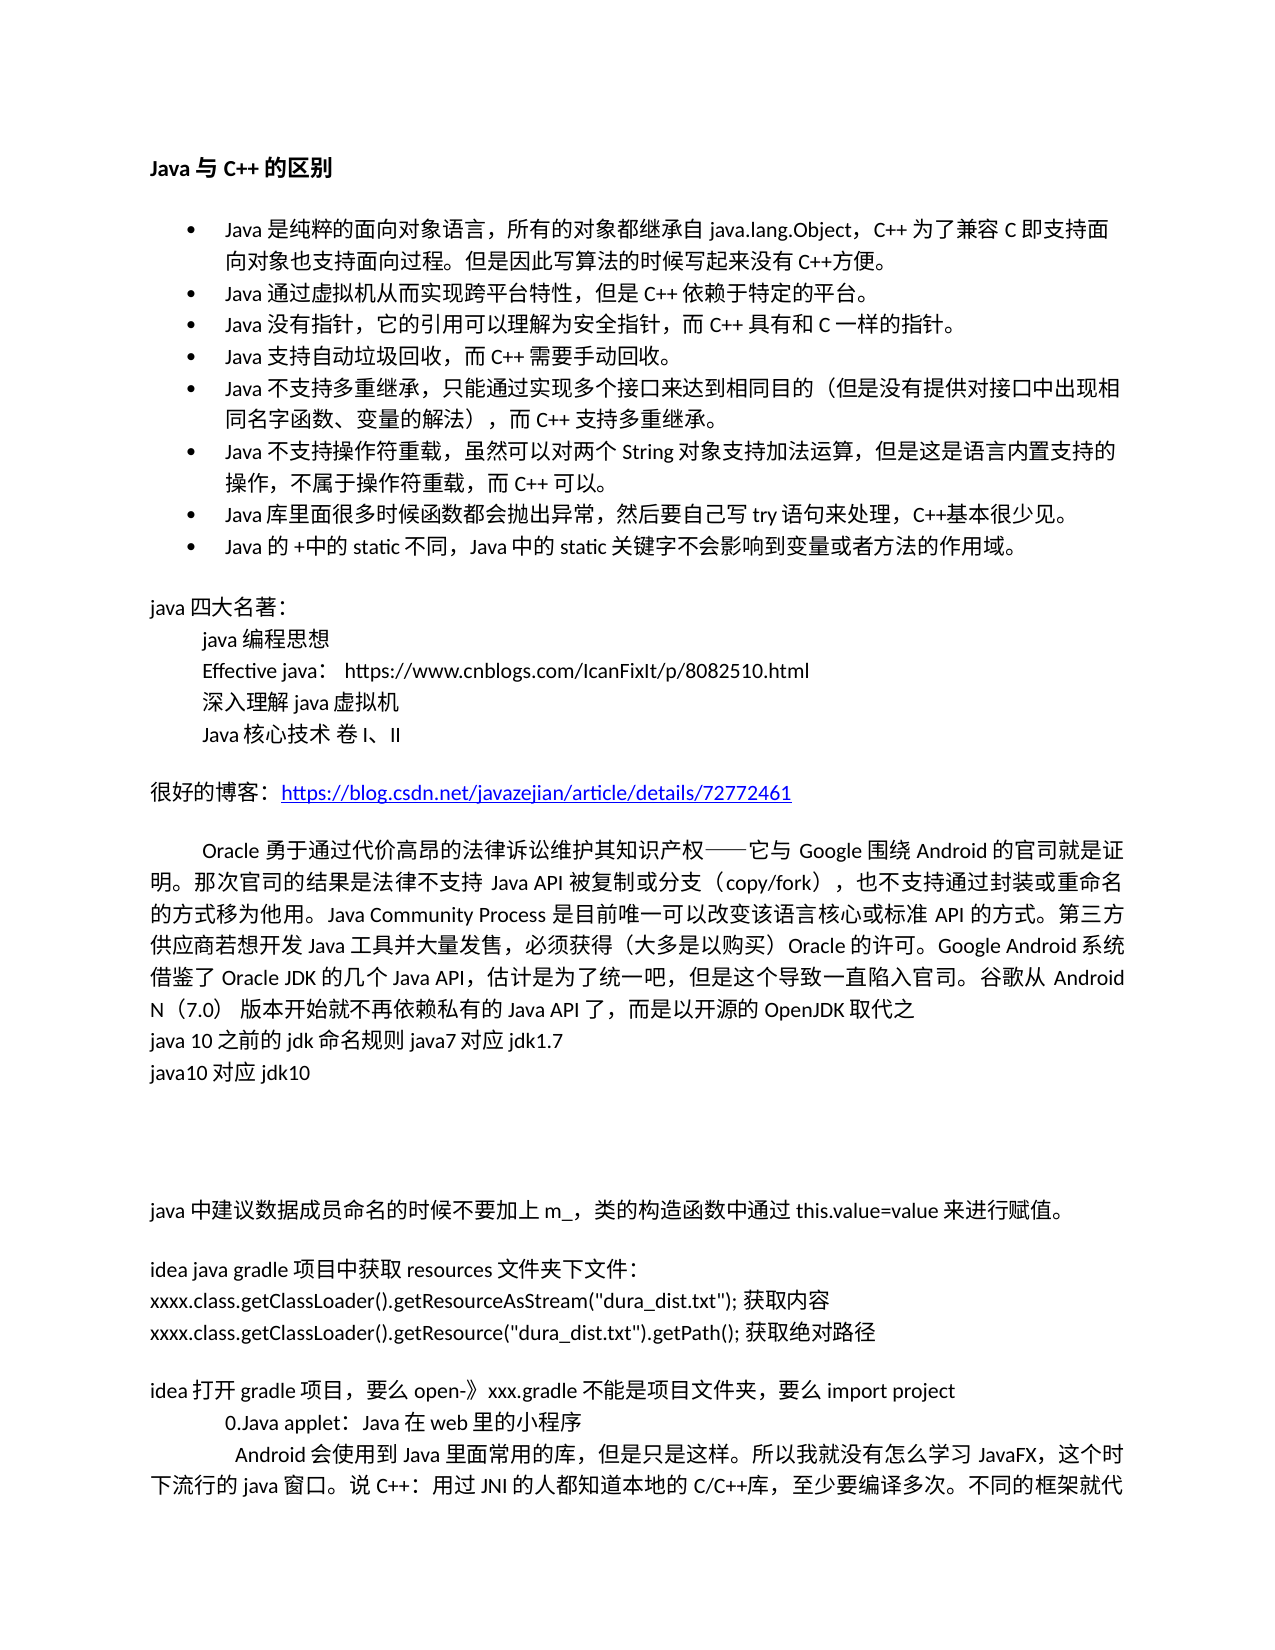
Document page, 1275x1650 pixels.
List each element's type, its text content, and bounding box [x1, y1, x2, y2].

list Java 没有指针，它的引用可以理解为安全指针，而 C++ 具有和 C 一样的指针。 [187, 307, 1125, 339]
text java中建议数据成员命名的时候不要加上m_，类的构造函数中通过this.value=value来进行赋值。 [150, 1193, 1125, 1225]
text java 编程思想 [150, 622, 1125, 653]
list Java 不支持操作符重载，虽然可以对两个 String 对象支持加法运算，但是这是语言内置支持的操作，不属于操作符重载，而 C++ 可以。 [187, 434, 1125, 497]
text xxxx.class.getClassLoader().getResourceAsStream("dura_dist.txt"); 获取内容 [150, 1283, 1125, 1315]
text Java 与 C++ 的区别 [150, 150, 1125, 183]
text java10 对应 jdk10 [150, 1055, 1125, 1087]
list Java 通过虚拟机从而实现跨平台特性，但是 C++ 依赖于特定的平台。 [187, 276, 1125, 307]
text java 10之前的jdk命名规则java7对应jdk1.7 [150, 1023, 1125, 1055]
text Effective java： https://www.cnblogs.com/IcanFixIt/p/8082510.html [150, 653, 1125, 685]
text xxxx.class.getClassLoader().getResource("dura_dist.txt").getPath(); 获取绝对路径 [150, 1315, 1125, 1347]
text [150, 1437, 1125, 1500]
text 很好的博客：https://blog.csdn.net/javazejian/article/details/72772461 [150, 775, 1125, 807]
text idea java gradle项目中获取resources文件夹下文件： [150, 1252, 1125, 1283]
list Java 的 +中的static不同，Java中的static关键字不会影响到变量或者方法的作用域。 [187, 529, 1125, 561]
list Java 支持自动垃圾回收，而 C++ 需要手动回收。 [187, 339, 1125, 371]
list Java 不支持多重继承，只能通过实现多个接口来达到相同目的（但是没有提供对接口中出现相同名字函数、变量的解法），而 C++ 支持多重继承。 [187, 371, 1125, 434]
text 0.Java applet：Java在web里的小程序 [150, 1405, 1125, 1437]
text Oracle 勇于通过代价高昂的法律诉讼维护其知识产权——它与 Google 围绕 Android 的官司就是证明。那次官司的结果是法律不支持 Java API 被复制或分支（copy/fork），也不支持通过封装或重命名的方式移为他用。Java Community Process 是目前唯一可以改变该语言核心或标准 API 的方式。第三方供应商若想开发 Java 工具并大量发售，必须获得（大多是以购买）Oracle 的许可。Google Android系统借鉴了Oracle JDK的几个Java API，估计是为了统一吧，但是这个导致一直陷入官司。谷歌从 Android N（7.0） 版本开始就不再依赖私有的 Java API 了，而是以开源的 OpenJDK 取代之 [150, 833, 1125, 1023]
text idea打开gradle项目，要么open-》xxx.gradle不能是项目文件夹，要么import project [150, 1373, 1125, 1405]
list Java 是纯粹的面向对象语言，所有的对象都继承自 java.lang.Object，C++ 为了兼容 C 即支持面向对象也支持面向过程。但是因此写算法的时候写起来没有C++方便。 [187, 212, 1125, 276]
text Java核心技术 卷I、II [150, 717, 1125, 748]
text 深入理解java虚拟机 [150, 685, 1125, 717]
list Java库里面很多时候函数都会抛出异常，然后要自己写try语句来处理，C++基本很少见。 [187, 497, 1125, 529]
text java四大名著： [150, 590, 1125, 622]
